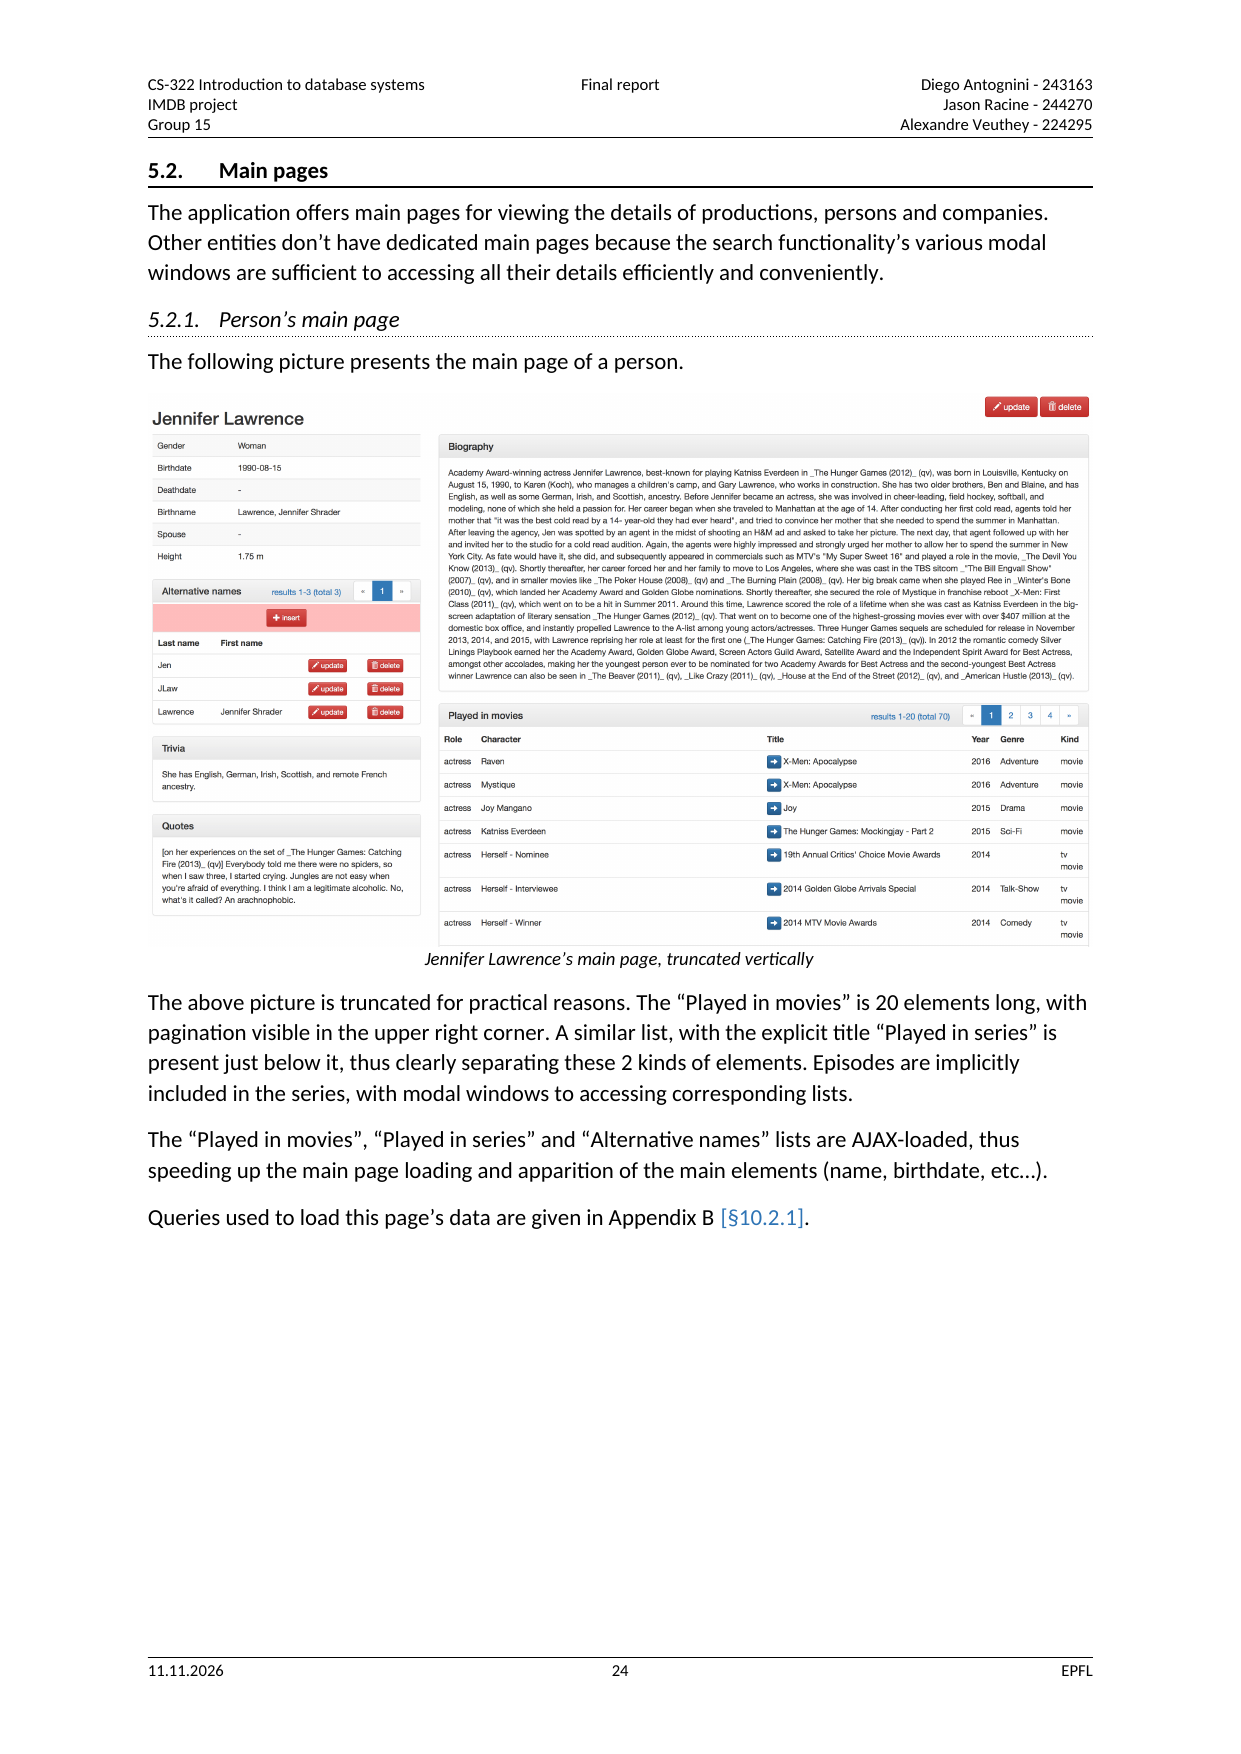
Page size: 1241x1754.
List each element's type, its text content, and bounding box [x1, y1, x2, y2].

subtitle Main pages [148, 156, 1093, 186]
text The application offers main pages for viewing the details of productions, persons and companies. Other entities don’t have dedicated main pages because the search functionality’s various modal windows are sufficient to accessing all their details efficiently and conveniently. [148, 198, 1093, 287]
text The “Played in movies”, “Played in series” and “Alternative names” lists are AJAX-loaded, thus speeding up the main page loading and apparition of the main elements (name, birthdate, etc…). [148, 1126, 1093, 1184]
text The above picture is truncated for practical reasons. The “Played in movies” is 20 elements long, with pagination visible in the upper right corner. A similar list, with the explicit title “Played in series” is present just below it, thus clearly separating these 2 kinds of elements. Episodes are implicitly included in the series, with modal windows to accessing corresponding lists. [148, 988, 1093, 1107]
text Jennifer Lawrence’s main page, truncated vertically [148, 947, 1093, 969]
text Queries used to load this page’s data are given in Appendix B [§10.2.1]. [148, 1203, 1093, 1231]
text The following picture presents the main page of a person. [148, 347, 1093, 375]
subtitle Person’s main page [148, 305, 1093, 337]
picture [147, 393, 1093, 947]
